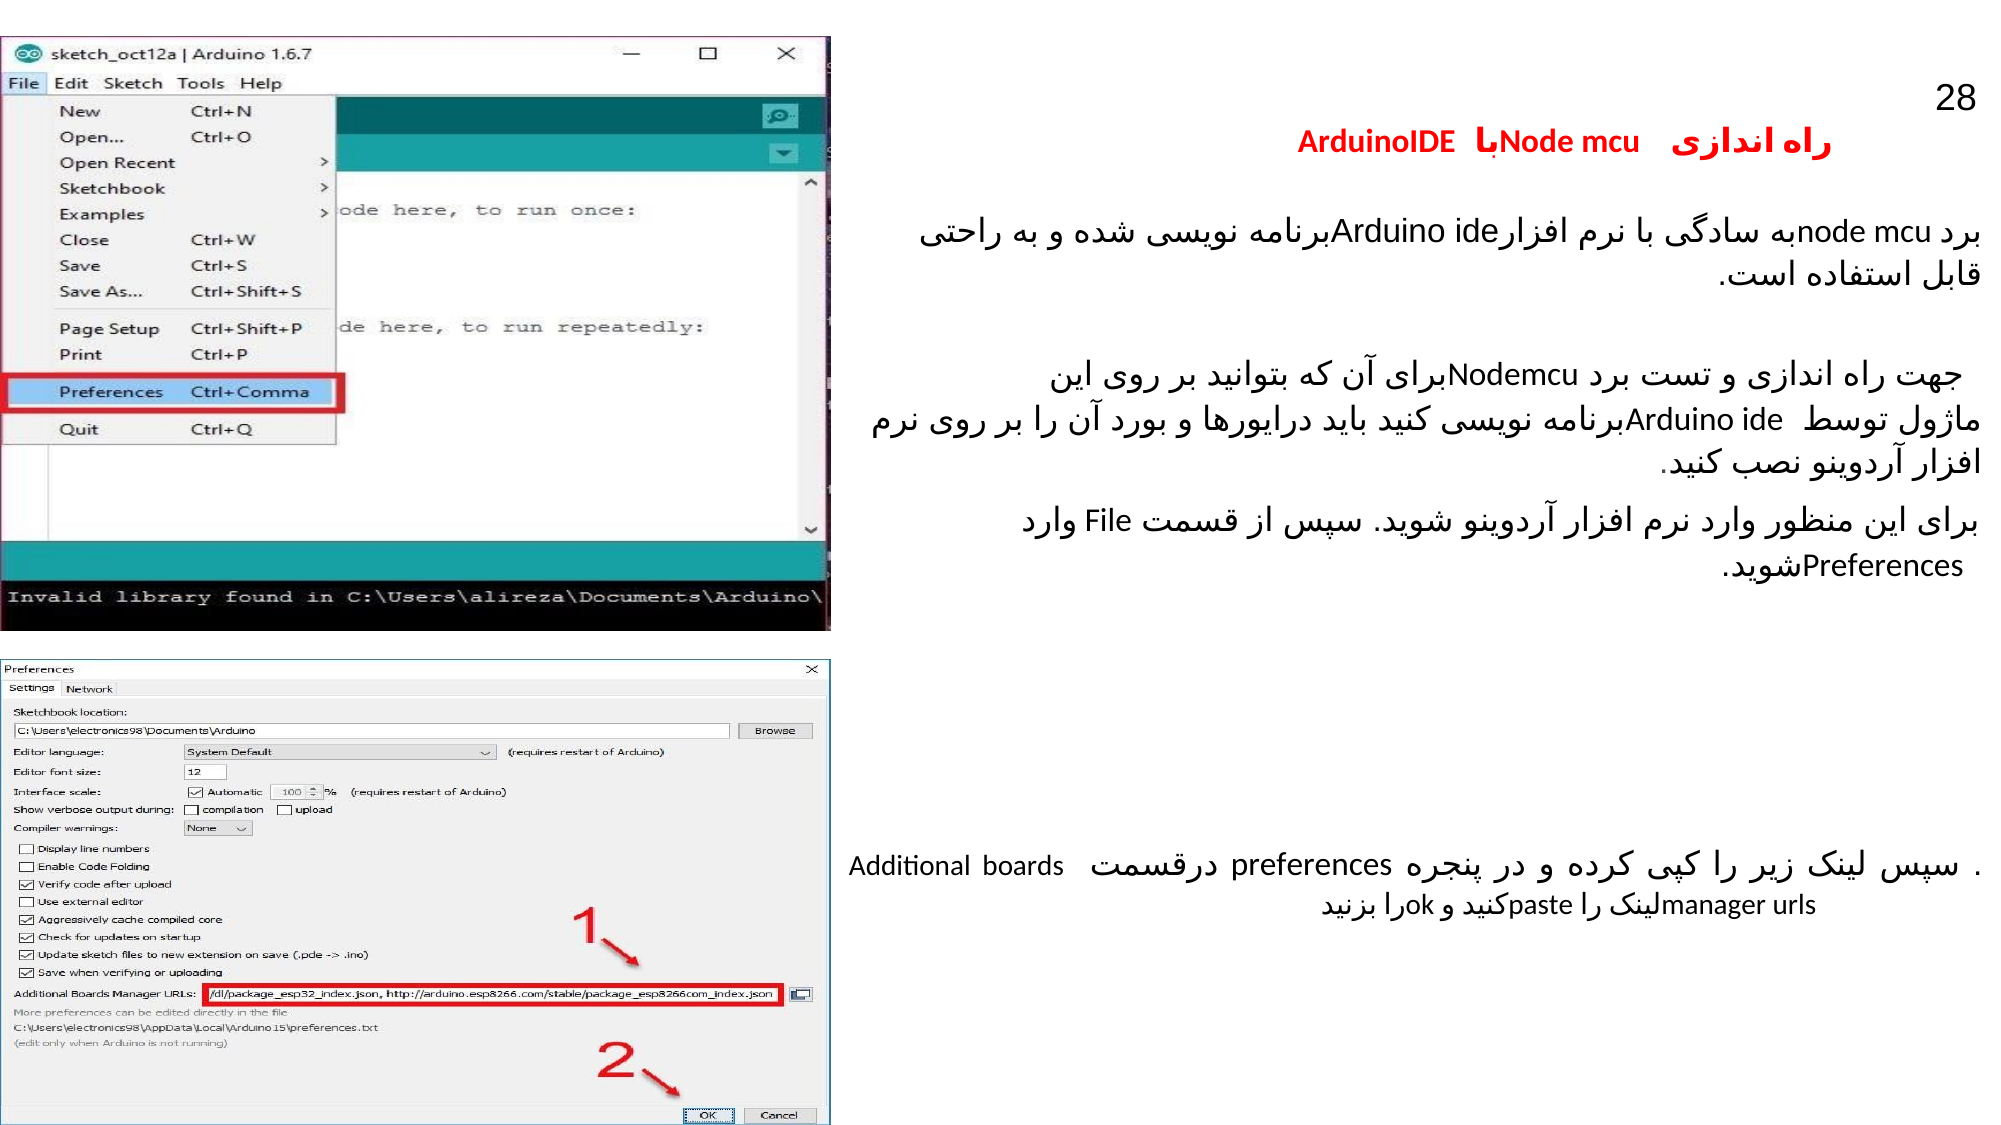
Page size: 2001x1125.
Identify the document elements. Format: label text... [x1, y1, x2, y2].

picture [0, 36, 831, 631]
text . سپس لینک زیر را کپی کرده و در پنجره preferences درقسمت Additional boards manager urlsلینک را pasteکنید و okرا بزنید [831, 843, 1982, 922]
subtitle ArduinoIDE باNode mcu راه اندازی [831, 120, 2000, 161]
text برای این منظور وارد نرم افزار آردوینو شوید. سپس از قسمت File وارد [831, 499, 1980, 540]
picture [0, 659, 831, 1125]
text جهت راه اندازی و تست برد Nodemcuبرای آن که بتوانید بر روی این [831, 353, 1964, 394]
text ماژول توسط Arduino ideبرنامه نویسی کنید باید درایورها و بورد آن را بر روی نرم افزار آردوینو نصب کنید. [831, 398, 1982, 480]
text برد node mcuبه سادگی با نرم افزارArduino ideبرنامه نویسی شده و به راحتی قابل استفاده است. [831, 210, 1982, 292]
text .شویدPreferences [831, 544, 1963, 585]
